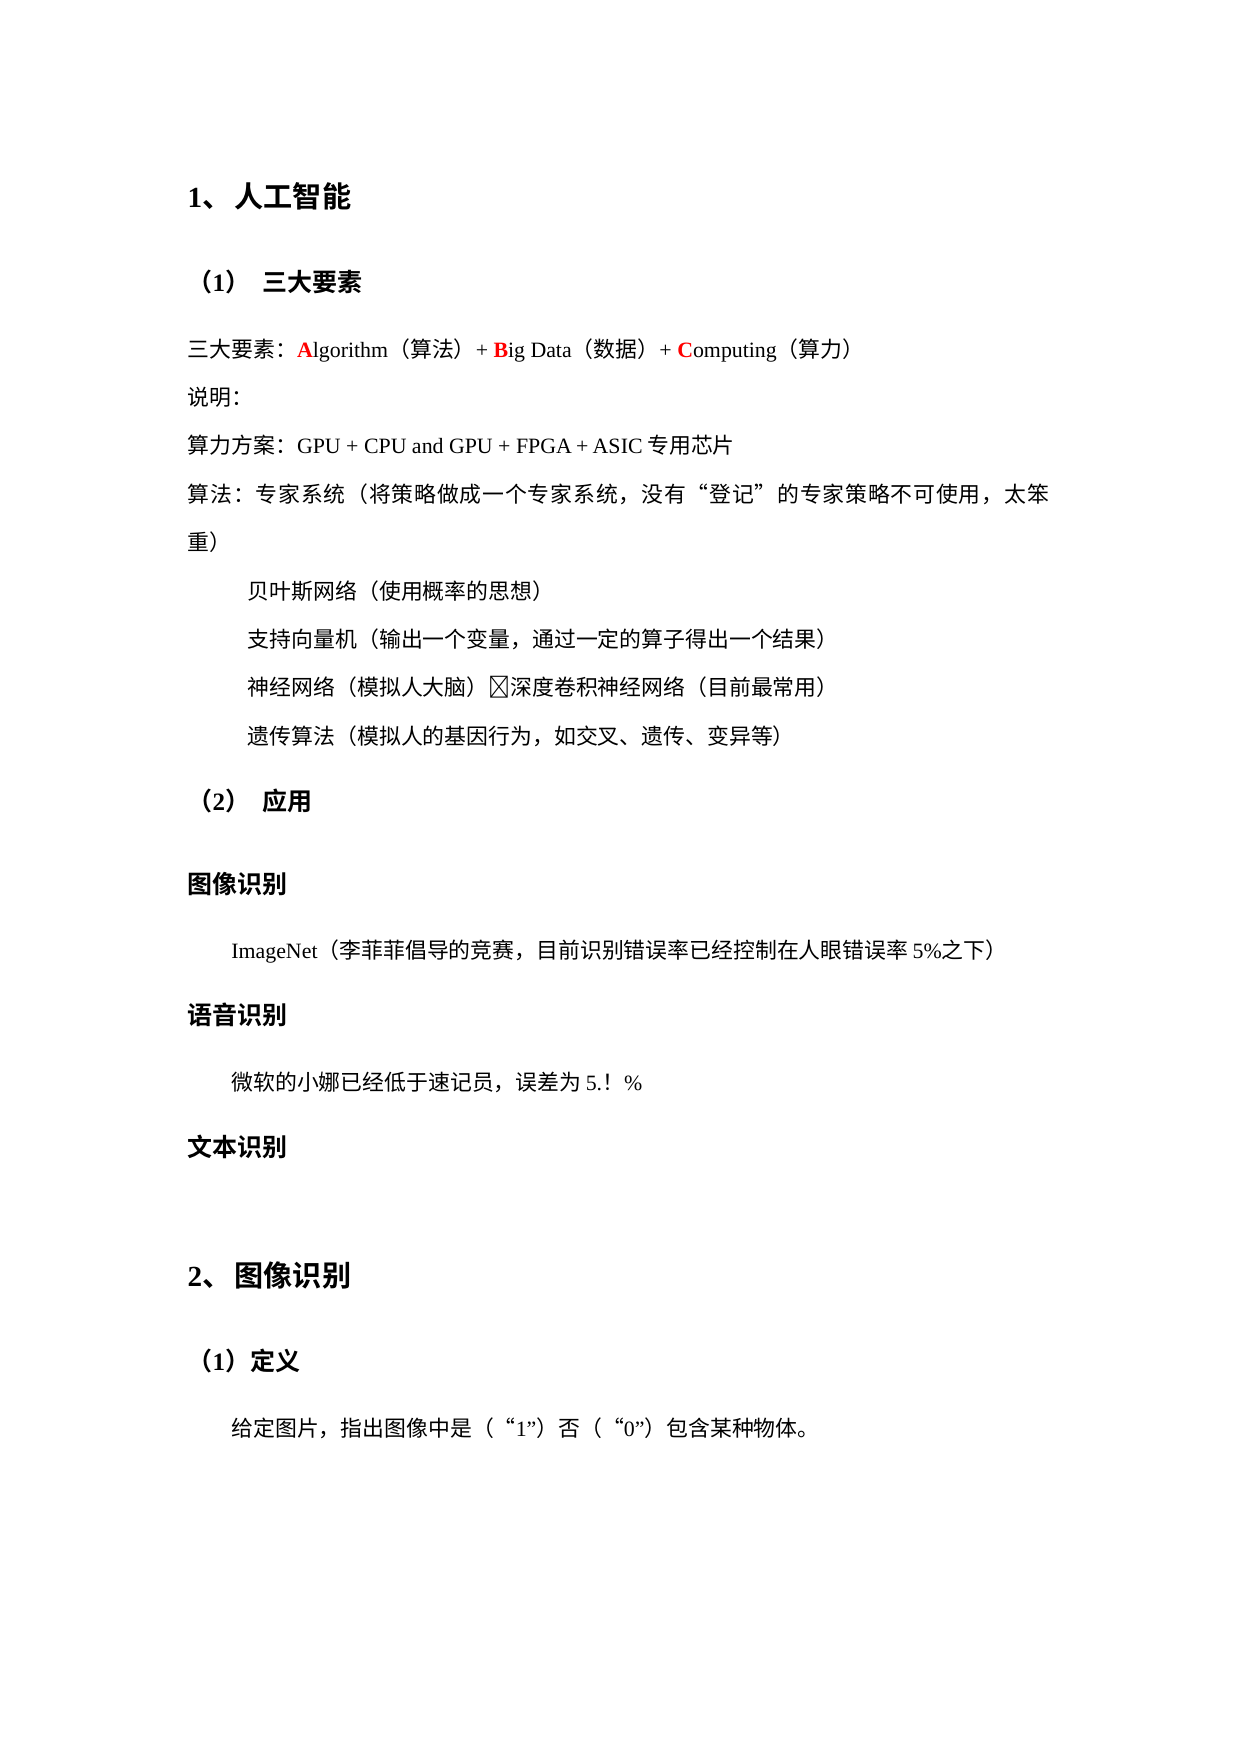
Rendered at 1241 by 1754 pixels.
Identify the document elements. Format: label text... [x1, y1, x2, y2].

text 算法：专家系统（将策略做成一个专家系统，没有“登记”的专家策略不可使用，太笨重） [187, 476, 1053, 557]
subtitle 图像识别 [187, 1241, 1053, 1306]
subtitle 人工智能 [187, 162, 1053, 227]
text 遗传算法（模拟人的基因行为，如交叉、遗传、变异等） [187, 718, 1053, 751]
subtitle （1）定义 [187, 1327, 1053, 1392]
subtitle 三大要素 [187, 248, 1053, 313]
text 三大要素：Algorithm（算法）+ Big Data（数据）+ Computing（算力） [187, 331, 1053, 364]
subtitle 应用 [187, 767, 1053, 832]
text 给定图片，指出图像中是（“1”）否（“0”）包含某种物体。 [231, 1410, 1053, 1443]
text 算力方案：GPU + CPU and GPU + FPGA + ASIC专用芯片 [187, 428, 1053, 460]
text 贝叶斯网络（使用概率的思想） [187, 573, 1053, 606]
text 说明： [187, 379, 1053, 412]
subtitle 图像识别 [187, 850, 1053, 915]
text 神经网络（模拟人大脑）深度卷积神经网络（目前最常用） [187, 670, 1053, 702]
text ImageNet（李菲菲倡导的竞赛，目前识别错误率已经控制在人眼错误率5%之下） [187, 933, 1053, 965]
subtitle 文本识别 [187, 1113, 1053, 1178]
text 微软的小娜已经低于速记员，误差为5.！% [187, 1064, 1053, 1097]
text 支持向量机（输出一个变量，通过一定的算子得出一个结果） [187, 622, 1053, 654]
subtitle 语音识别 [187, 981, 1053, 1046]
